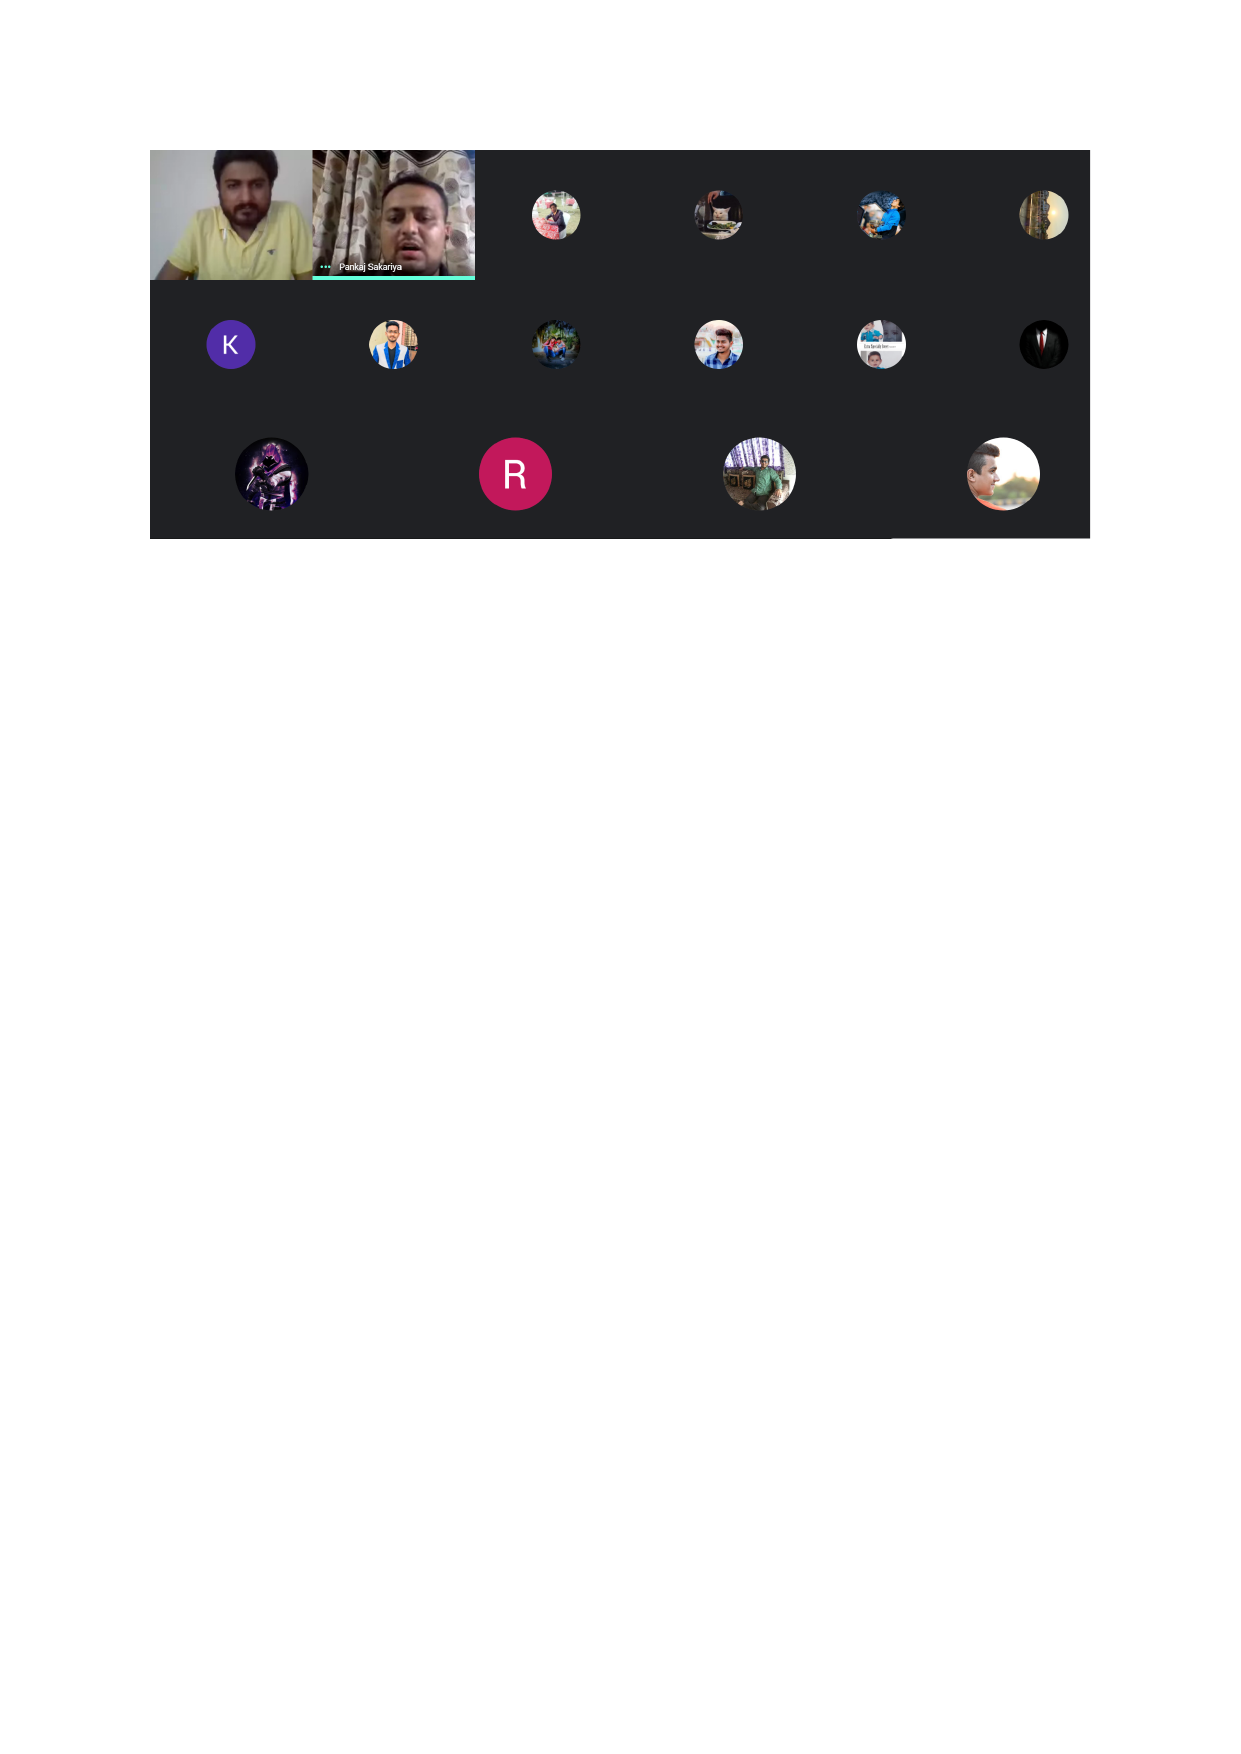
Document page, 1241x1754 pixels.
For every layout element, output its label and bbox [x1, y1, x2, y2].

picture [150, 150, 1091, 539]
